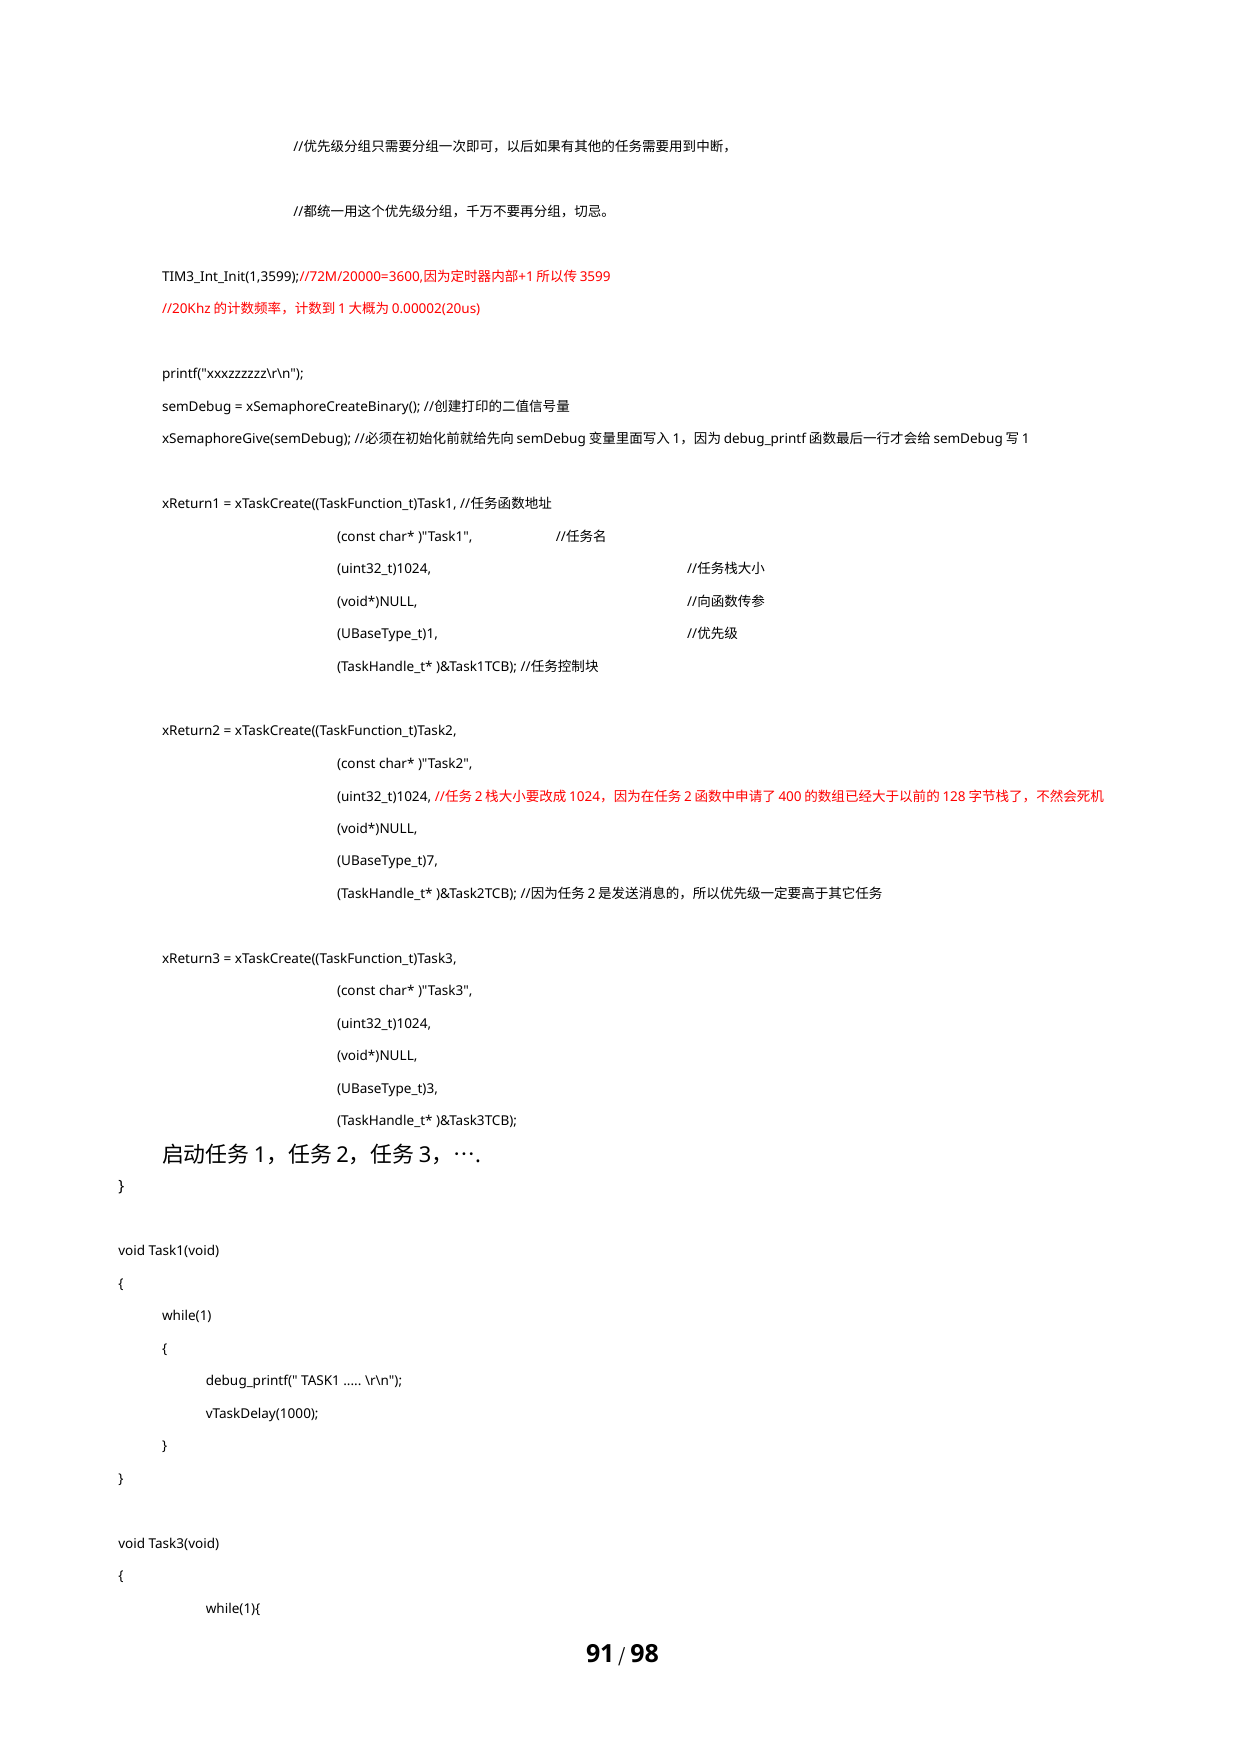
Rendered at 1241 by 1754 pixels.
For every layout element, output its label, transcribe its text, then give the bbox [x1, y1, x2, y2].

text (const char* )"Task2", [118, 747, 1122, 779]
text semDebug = xSemaphoreCreateBinary(); //创建打印的二值信号量 [118, 389, 1122, 422]
text (void*)NULL, [118, 812, 1122, 844]
text xReturn2 = xTaskCreate((TaskFunction_t)Task2, [118, 714, 1122, 747]
text (uint32_t)1024, [118, 1007, 1122, 1039]
text 启动任务1，任务2，任务3，…. [118, 1137, 1122, 1169]
text (uint32_t)1024, //任务2栈大小要改成1024，因为在任务2函数中申请了400的数组已经大于以前的128字节栈了，不然会死机 [118, 779, 1122, 812]
text xReturn3 = xTaskCreate((TaskFunction_t)Task3, [118, 942, 1122, 974]
text while(1){ [118, 1592, 1122, 1624]
text } [118, 1429, 1122, 1462]
text (TaskHandle_t* )&Task1TCB); //任务控制块 [118, 649, 1122, 682]
text (UBaseType_t)1, //优先级 [118, 617, 1122, 649]
text (TaskHandle_t* )&Task3TCB); [118, 1104, 1122, 1137]
text vTaskDelay(1000); [118, 1397, 1122, 1429]
text } [118, 1169, 1122, 1202]
text xReturn1 = xTaskCreate((TaskFunction_t)Task1, //任务函数地址 [118, 487, 1122, 519]
text { [118, 1267, 1122, 1299]
text { [118, 1332, 1122, 1364]
text (uint32_t)1024, //任务栈大小 [118, 552, 1122, 584]
text xSemaphoreGive(semDebug); //必须在初始化前就给先向semDebug变量里面写入1，因为debug_printf函数最后一行才会给semDebug写1 [118, 422, 1122, 454]
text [118, 129, 1122, 162]
text (void*)NULL, //向函数传参 [118, 584, 1122, 617]
text while(1) [118, 1299, 1122, 1332]
text (UBaseType_t)7, [118, 844, 1122, 877]
text { [118, 1559, 1122, 1592]
text void Task3(void) [118, 1527, 1122, 1559]
text (TaskHandle_t* )&Task2TCB); //因为任务2是发送消息的，所以优先级一定要高于其它任务 [118, 877, 1122, 909]
text (const char* )"Task1", //任务名 [118, 519, 1122, 552]
text void Task1(void) [118, 1234, 1122, 1267]
text printf("xxxzzzzzz\r\n"); [118, 357, 1122, 389]
text //都统一用这个优先级分组，千万不要再分组，切忌。 [118, 162, 1122, 227]
text (void*)NULL, [118, 1039, 1122, 1072]
text debug_printf(" TASK1 ..... \r\n"); [118, 1364, 1122, 1397]
text (UBaseType_t)3, [118, 1072, 1122, 1104]
text TIM3_Int_Init(1,3599);//72M/20000=3600,因为定时器内部+1所以传3599 [118, 259, 1122, 292]
text //20Khz的计数频率，计数到1大概为0.00002(20us) [118, 292, 1122, 324]
text (const char* )"Task3", [118, 974, 1122, 1007]
text } [118, 1462, 1122, 1494]
